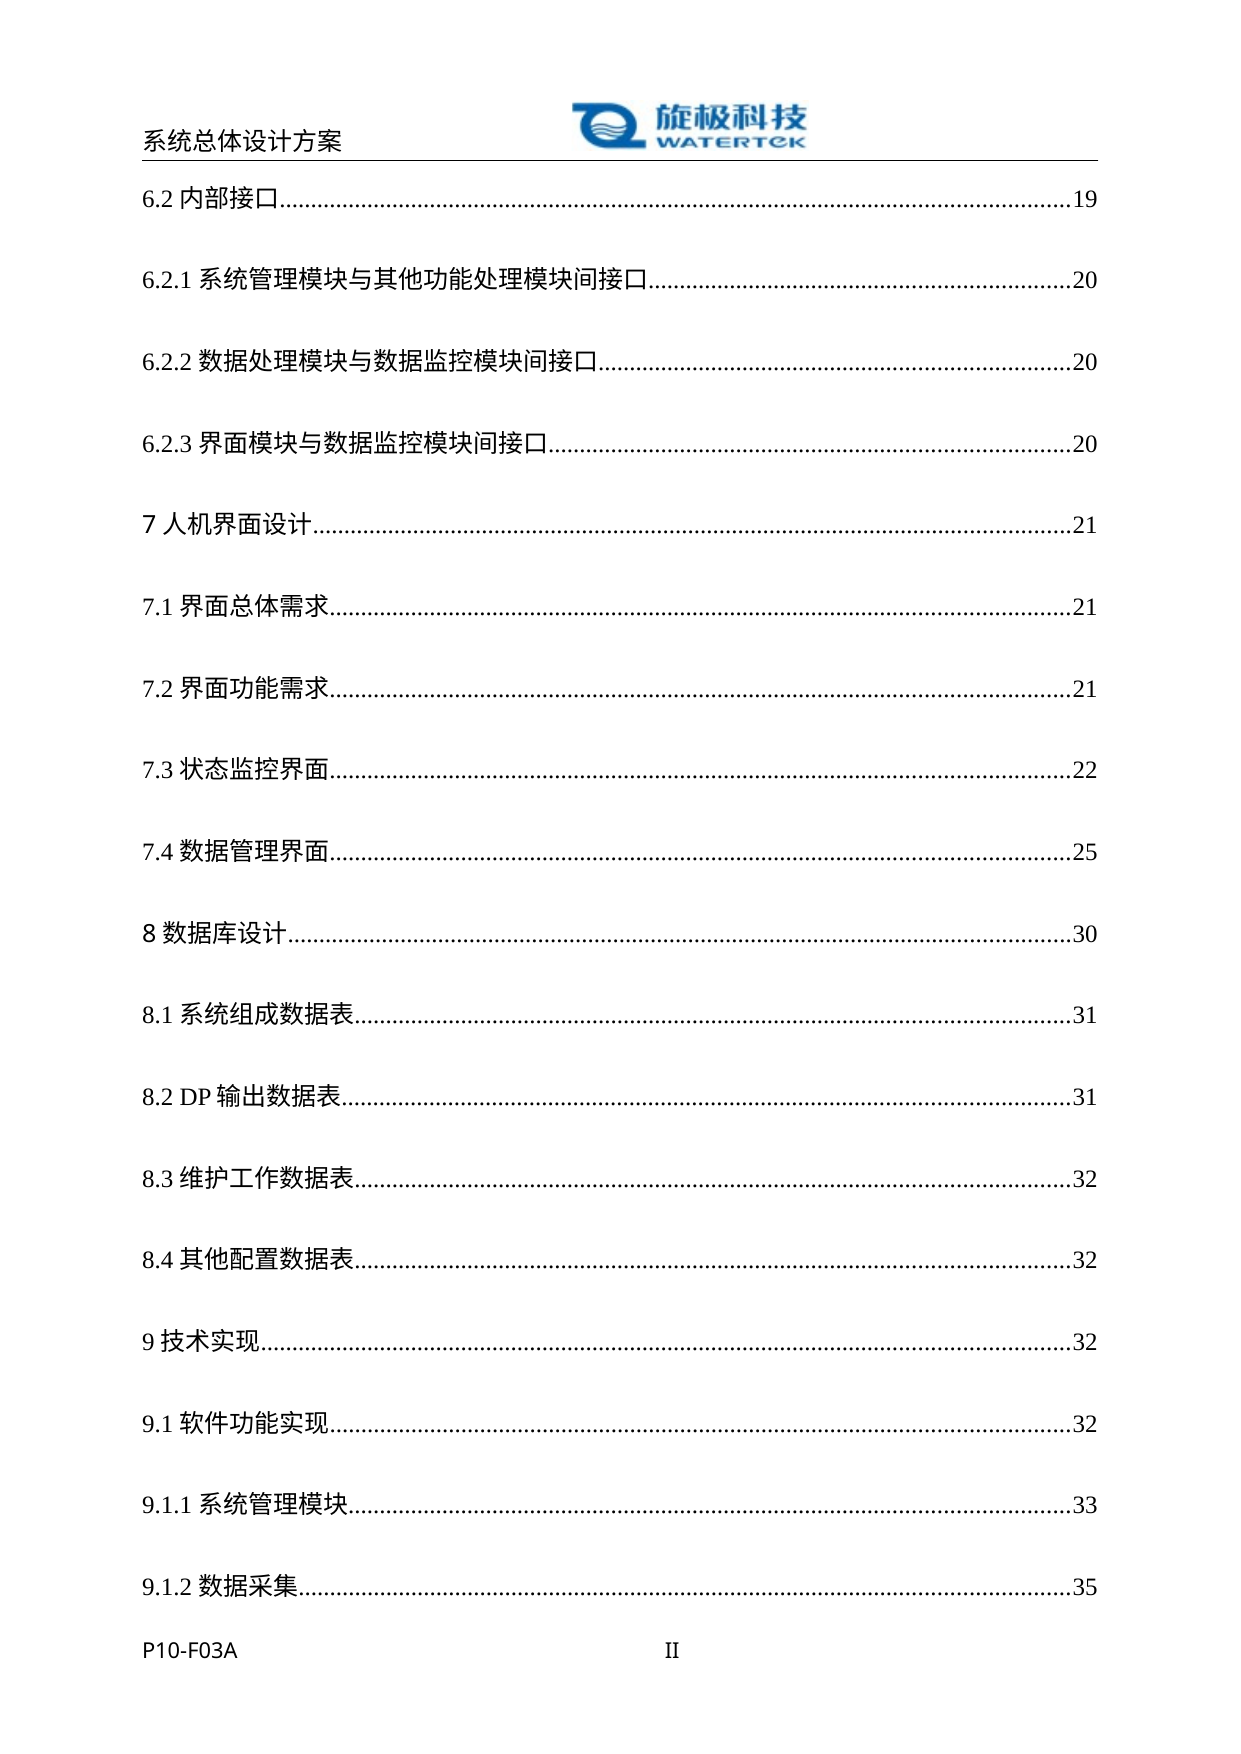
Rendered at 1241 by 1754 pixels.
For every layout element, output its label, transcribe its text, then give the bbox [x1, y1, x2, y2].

text 9.1.1 系统管理模块 33 [142, 1469, 1098, 1537]
text 7.2 界面功能需求 21 [142, 652, 1098, 720]
text 7.4 数据管理界面 25 [142, 816, 1098, 883]
text 7.1 界面总体需求 21 [142, 571, 1098, 638]
text 8.2 DP输出数据表 31 [142, 1061, 1098, 1128]
text 7.3 状态监控界面 22 [142, 734, 1098, 802]
picture [571, 100, 810, 151]
text 7 人机界面设计 21 [142, 489, 1098, 557]
text 8.3 维护工作数据表 32 [142, 1142, 1098, 1210]
text 6.2.3 界面模块与数据监控模块间接口 20 [142, 407, 1098, 475]
text 8.4 其他配置数据表 32 [142, 1224, 1098, 1292]
text 9.1.2 数据采集 35 [142, 1551, 1098, 1618]
text 6.2.2 数据处理模块与数据监控模块间接口 20 [142, 326, 1098, 393]
text 8 数据库设计 30 [142, 897, 1098, 965]
text 9.1 软件功能实现 32 [142, 1387, 1098, 1455]
text 6.2.1 系统管理模块与其他功能处理模块间接口 20 [142, 244, 1098, 312]
text 9 技术实现 32 [142, 1306, 1098, 1373]
text 6.2 内部接口 19 [142, 162, 1098, 230]
text 8.1 系统组成数据表 31 [142, 979, 1098, 1047]
